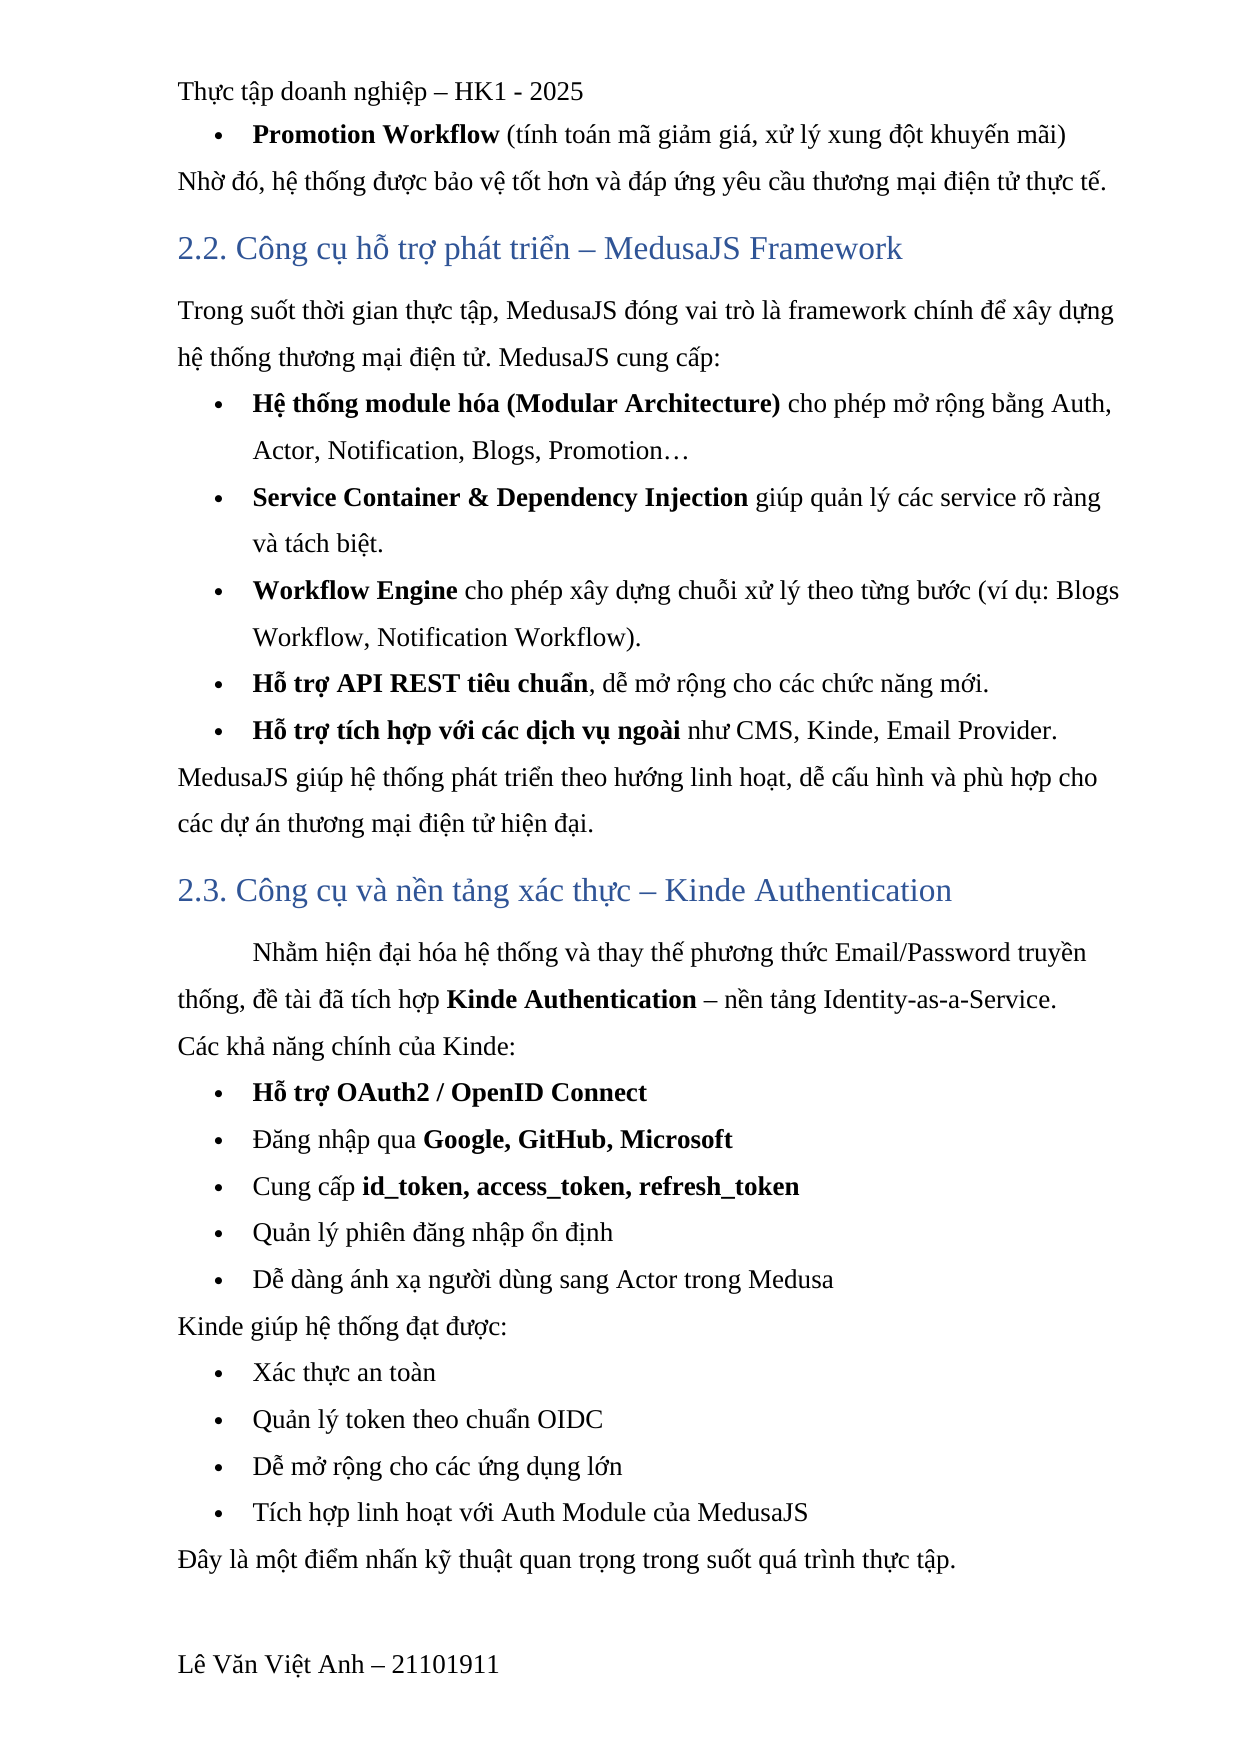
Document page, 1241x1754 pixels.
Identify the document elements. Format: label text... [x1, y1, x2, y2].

subtitle 2.3. Công cụ và nền tảng xác thực – Kinde Authentication [177, 871, 1122, 909]
list Dễ mở rộng cho các ứng dụng lớn [215, 1450, 1122, 1481]
list Workflow Engine cho phép xây dựng chuỗi xử lý theo từng bước (ví dụ: Blogs Workflow, Notification Workflow). [215, 574, 1122, 652]
list Service Container & Dependency Injection giúp quản lý các service rõ ràng và tách biệt. [215, 481, 1122, 558]
text Đây là một điểm nhấn kỹ thuật quan trọng trong suốt quá trình thực tập. [177, 1543, 1122, 1574]
list Hệ thống module hóa (Modular Architecture) cho phép mở rộng bằng Auth, Actor, Notification, Blogs, Promotion… [215, 387, 1122, 465]
text Các khả năng chính của Kinde: [177, 1030, 1122, 1061]
text Trong suốt thời gian thực tập, MedusaJS đóng vai trò là framework chính để xây dựng hệ thống thương mại điện tử. MedusaJS cung cấp: [177, 294, 1122, 372]
text Kinde giúp hệ thống đạt được: [177, 1310, 1122, 1341]
list Hỗ trợ tích hợp với các dịch vụ ngoài như CMS, Kinde, Email Provider. [215, 714, 1122, 745]
text MedusaJS giúp hệ thống phát triển theo hướng linh hoạt, dễ cấu hình và phù hợp cho các dự án thương mại điện tử hiện đại. [177, 761, 1122, 838]
list Tích hợp linh hoạt với Auth Module của MedusaJS [215, 1496, 1122, 1528]
subtitle 2.2. Công cụ hỗ trợ phát triển – MedusaJS Framework [177, 228, 1122, 266]
list Hỗ trợ API REST tiêu chuẩn, dễ mở rộng cho các chức năng mới. [215, 667, 1122, 698]
list Cung cấp id_token, access_token, refresh_token [215, 1170, 1122, 1201]
list Hỗ trợ OAuth2 / OpenID Connect [215, 1076, 1122, 1108]
text Nhờ đó, hệ thống được bảo vệ tốt hơn và đáp ứng yêu cầu thương mại điện tử thực tế. [177, 165, 1122, 196]
list Promotion Workflow (tính toán mã giảm giá, xử lý xung đột khuyến mãi) [215, 118, 1122, 149]
list Xác thực an toàn [215, 1356, 1122, 1388]
list Đăng nhập qua Google, GitHub, Microsoft [215, 1123, 1122, 1154]
list Quản lý token theo chuẩn OIDC [215, 1403, 1122, 1434]
list Dễ dàng ánh xạ người dùng sang Actor trong Medusa [215, 1263, 1122, 1294]
list Quản lý phiên đăng nhập ổn định [215, 1216, 1122, 1248]
text Nhằm hiện đại hóa hệ thống và thay thế phương thức Email/Password truyền thống, đề tài đã tích hợp Kinde Authentication – nền tảng Identity-as-a-Service. [177, 936, 1122, 1014]
